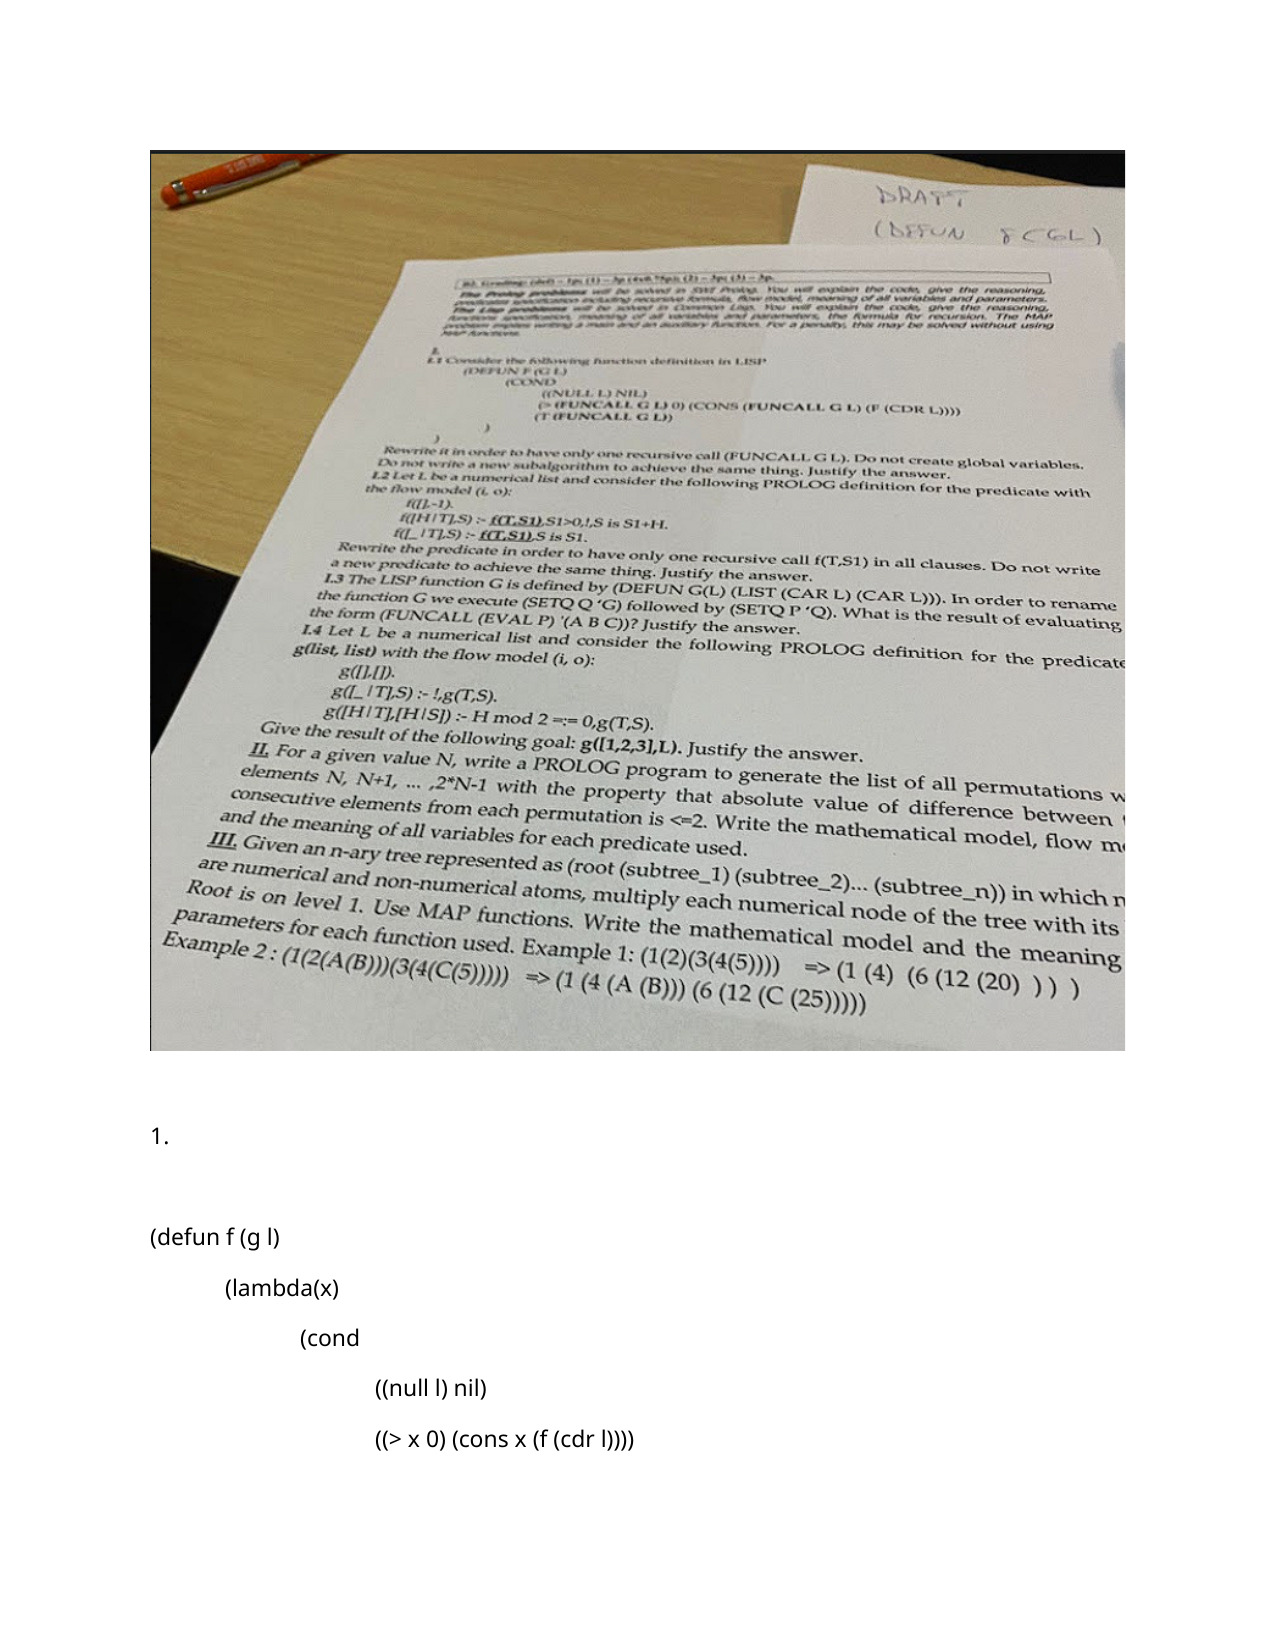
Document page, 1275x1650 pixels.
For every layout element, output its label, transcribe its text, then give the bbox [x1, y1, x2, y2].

text (lambda(x) [150, 1271, 1125, 1303]
text (defun f (g l) [150, 1221, 1125, 1252]
picture [150, 150, 1125, 1051]
text ((> x 0) (cons x (f (cdr l)))) [150, 1423, 1125, 1454]
text ((null l) nil) [150, 1372, 1125, 1403]
text (cond [150, 1322, 1125, 1353]
text 1. [150, 1120, 1125, 1151]
